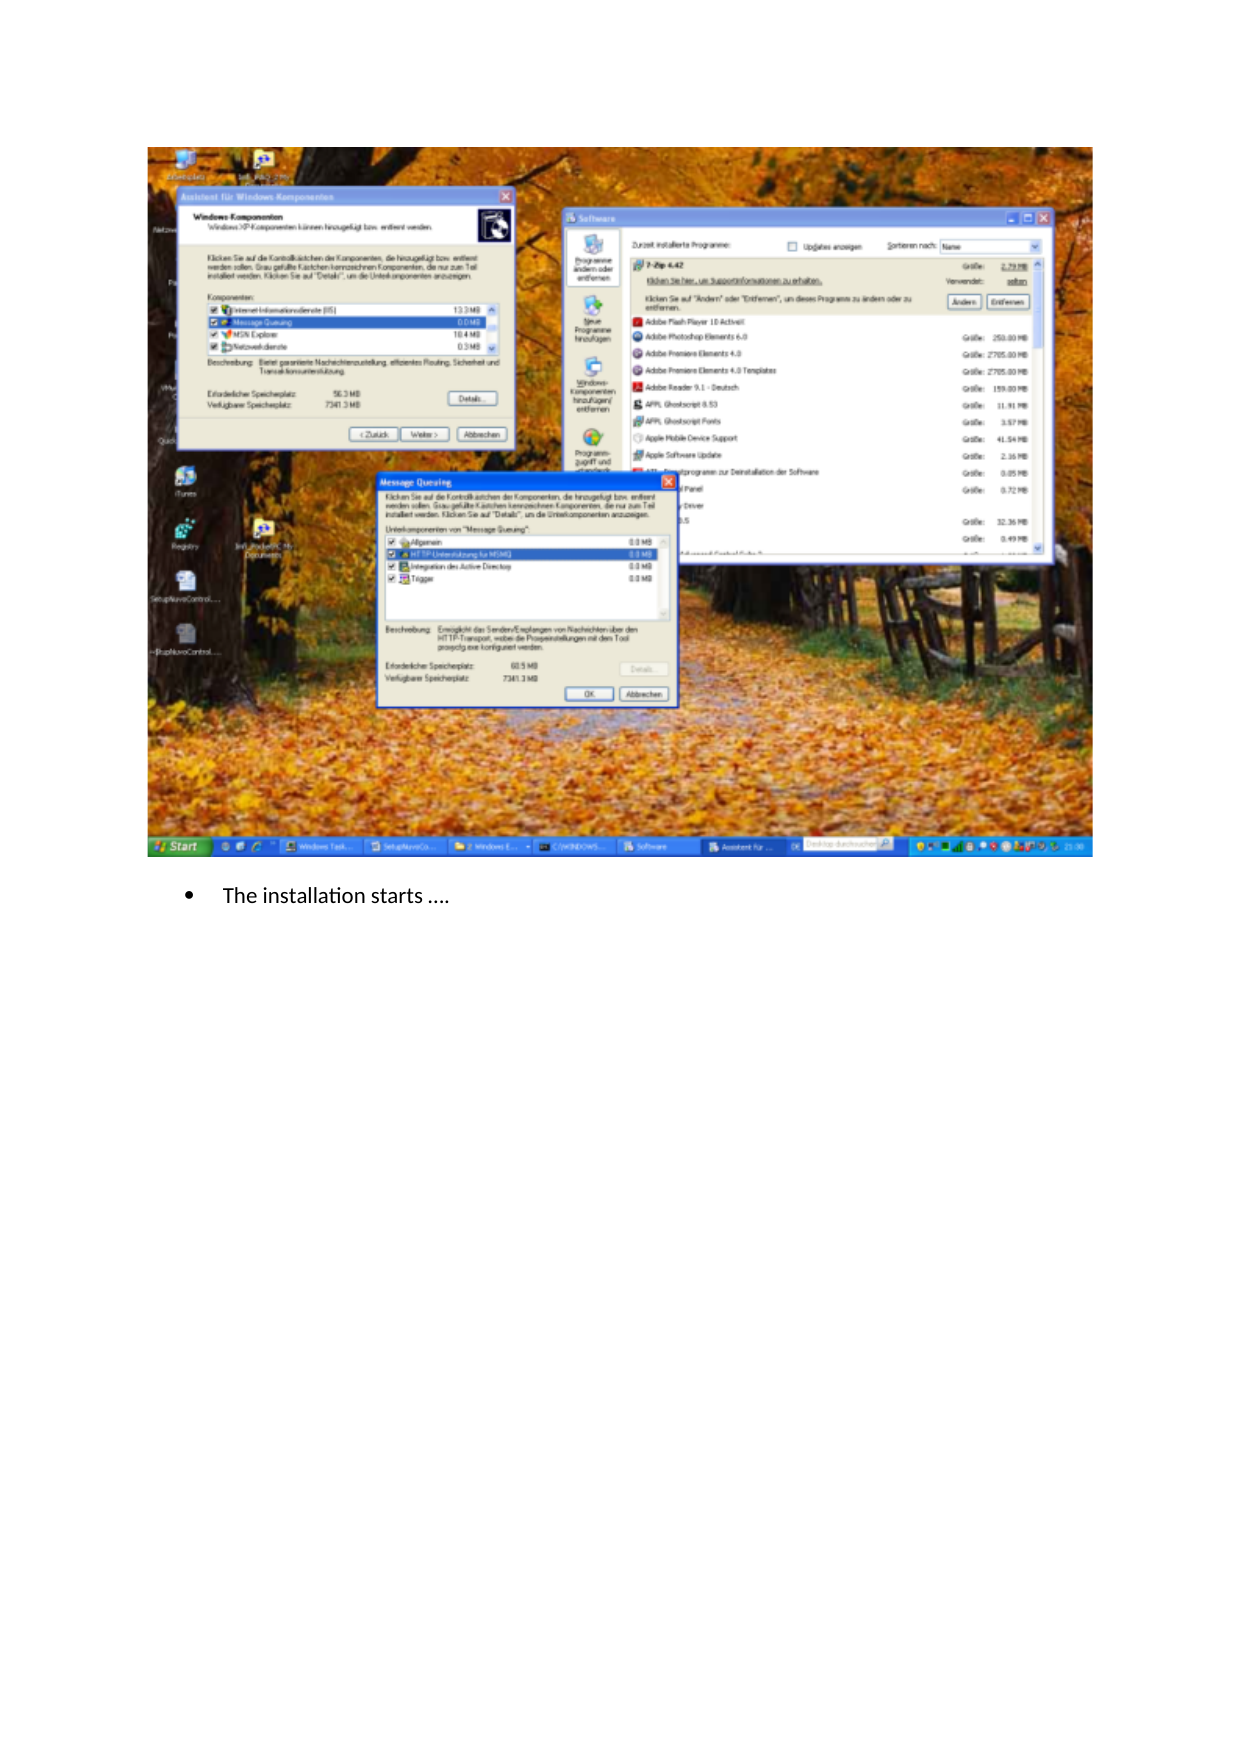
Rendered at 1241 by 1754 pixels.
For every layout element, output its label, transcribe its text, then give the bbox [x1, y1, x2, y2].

list The installation starts …. [185, 881, 1093, 909]
picture [147, 147, 1093, 857]
